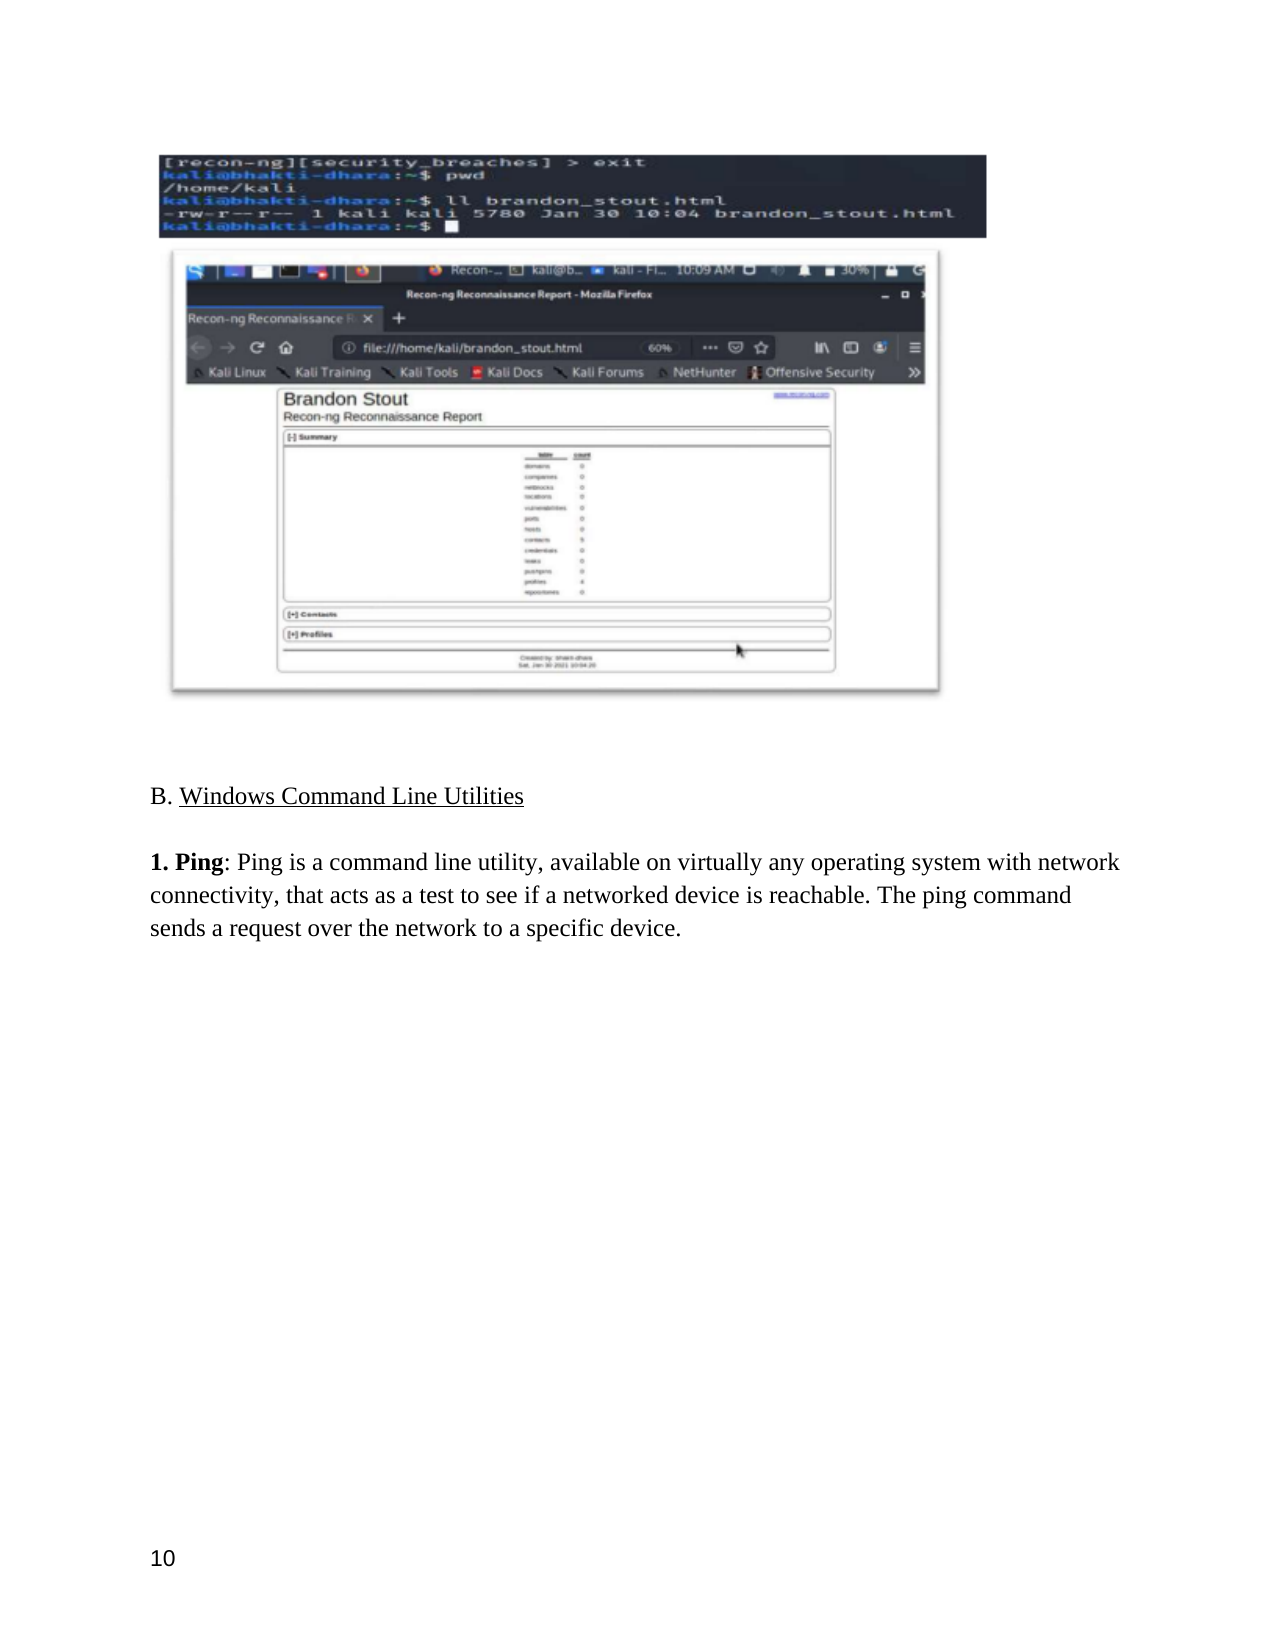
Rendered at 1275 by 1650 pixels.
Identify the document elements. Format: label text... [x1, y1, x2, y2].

picture [150, 150, 993, 711]
text 1. Ping: Ping is a command line utility, available on virtually any operating system with network connectivity, that acts as a test to see if a networked device is reachable. The ping command sends a request over the network to a specific device. [150, 847, 1125, 942]
text B. Windows Command Line Utilities [150, 781, 1125, 809]
